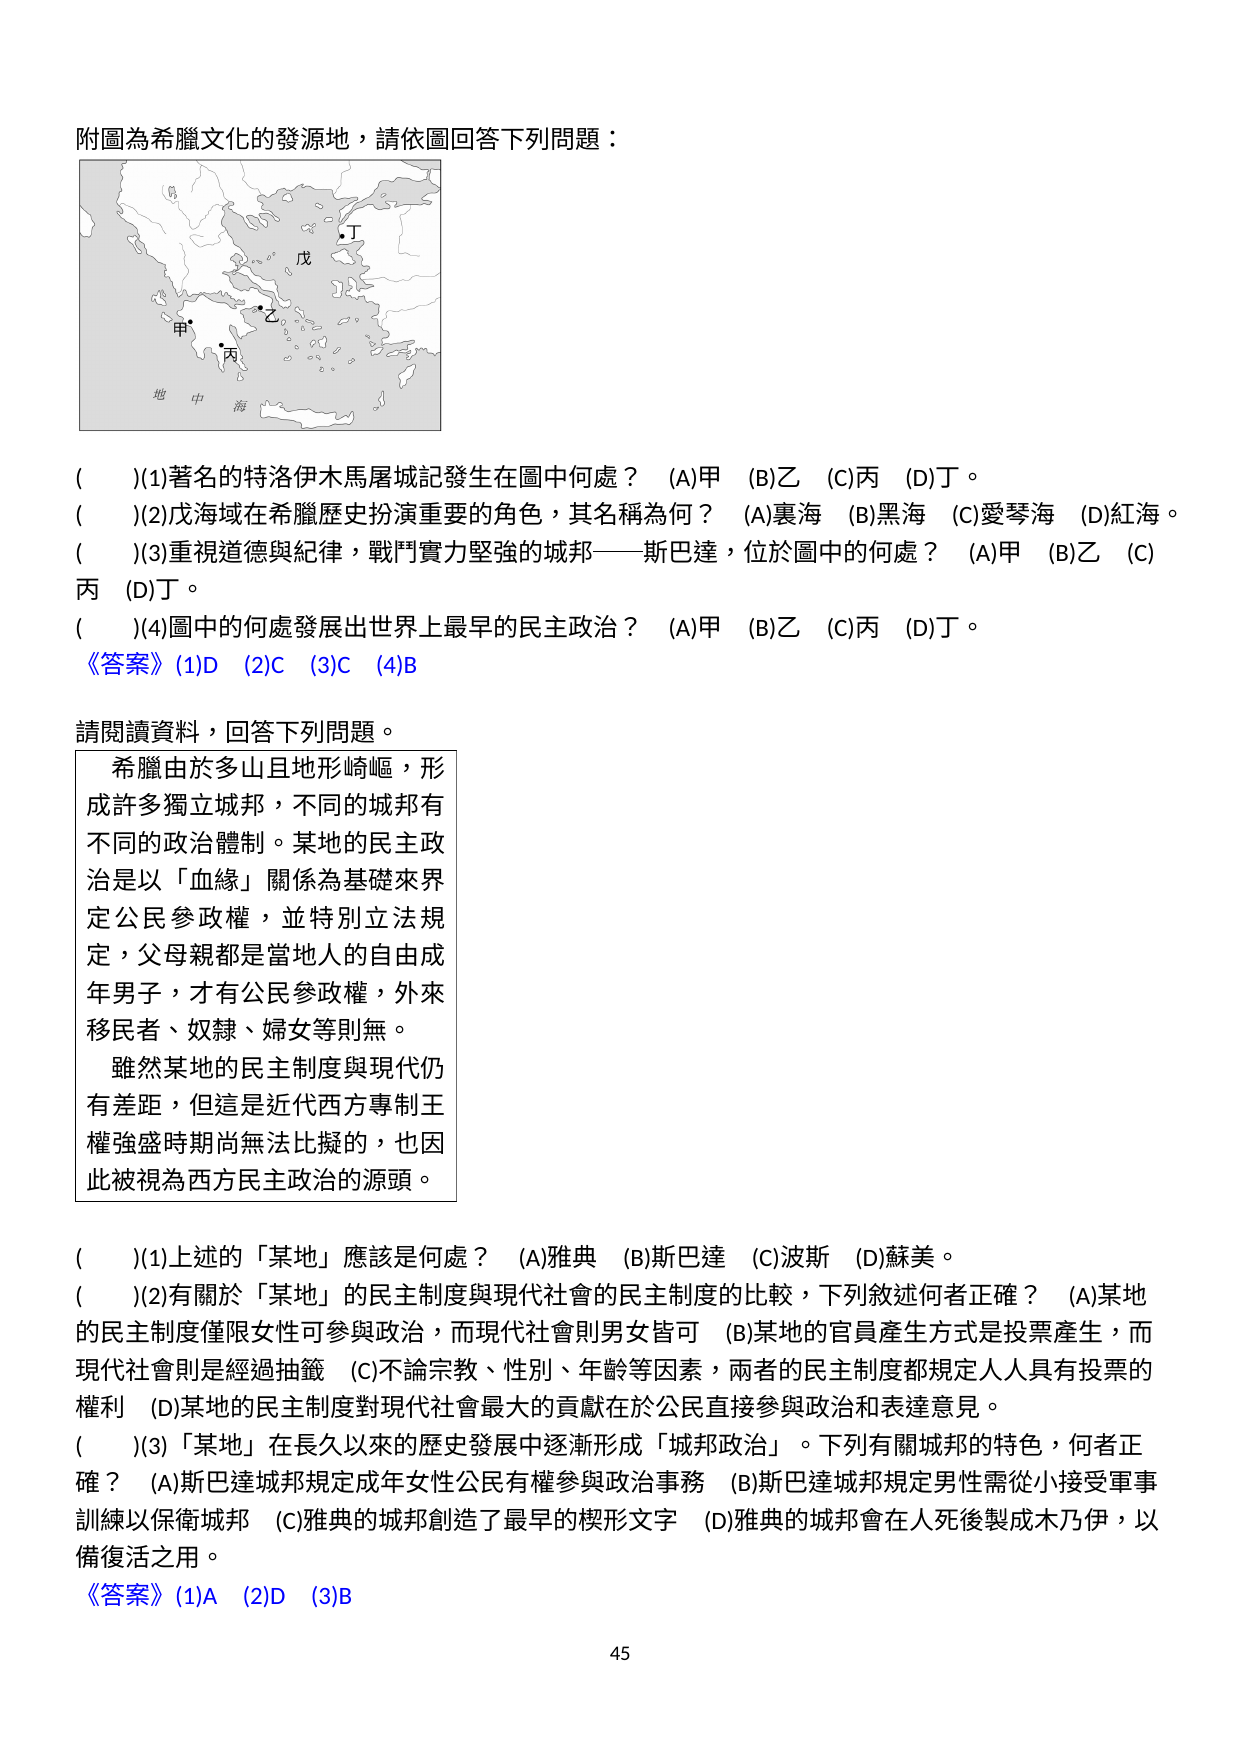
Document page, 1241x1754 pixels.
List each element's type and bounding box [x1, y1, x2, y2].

picture [75, 156, 444, 435]
